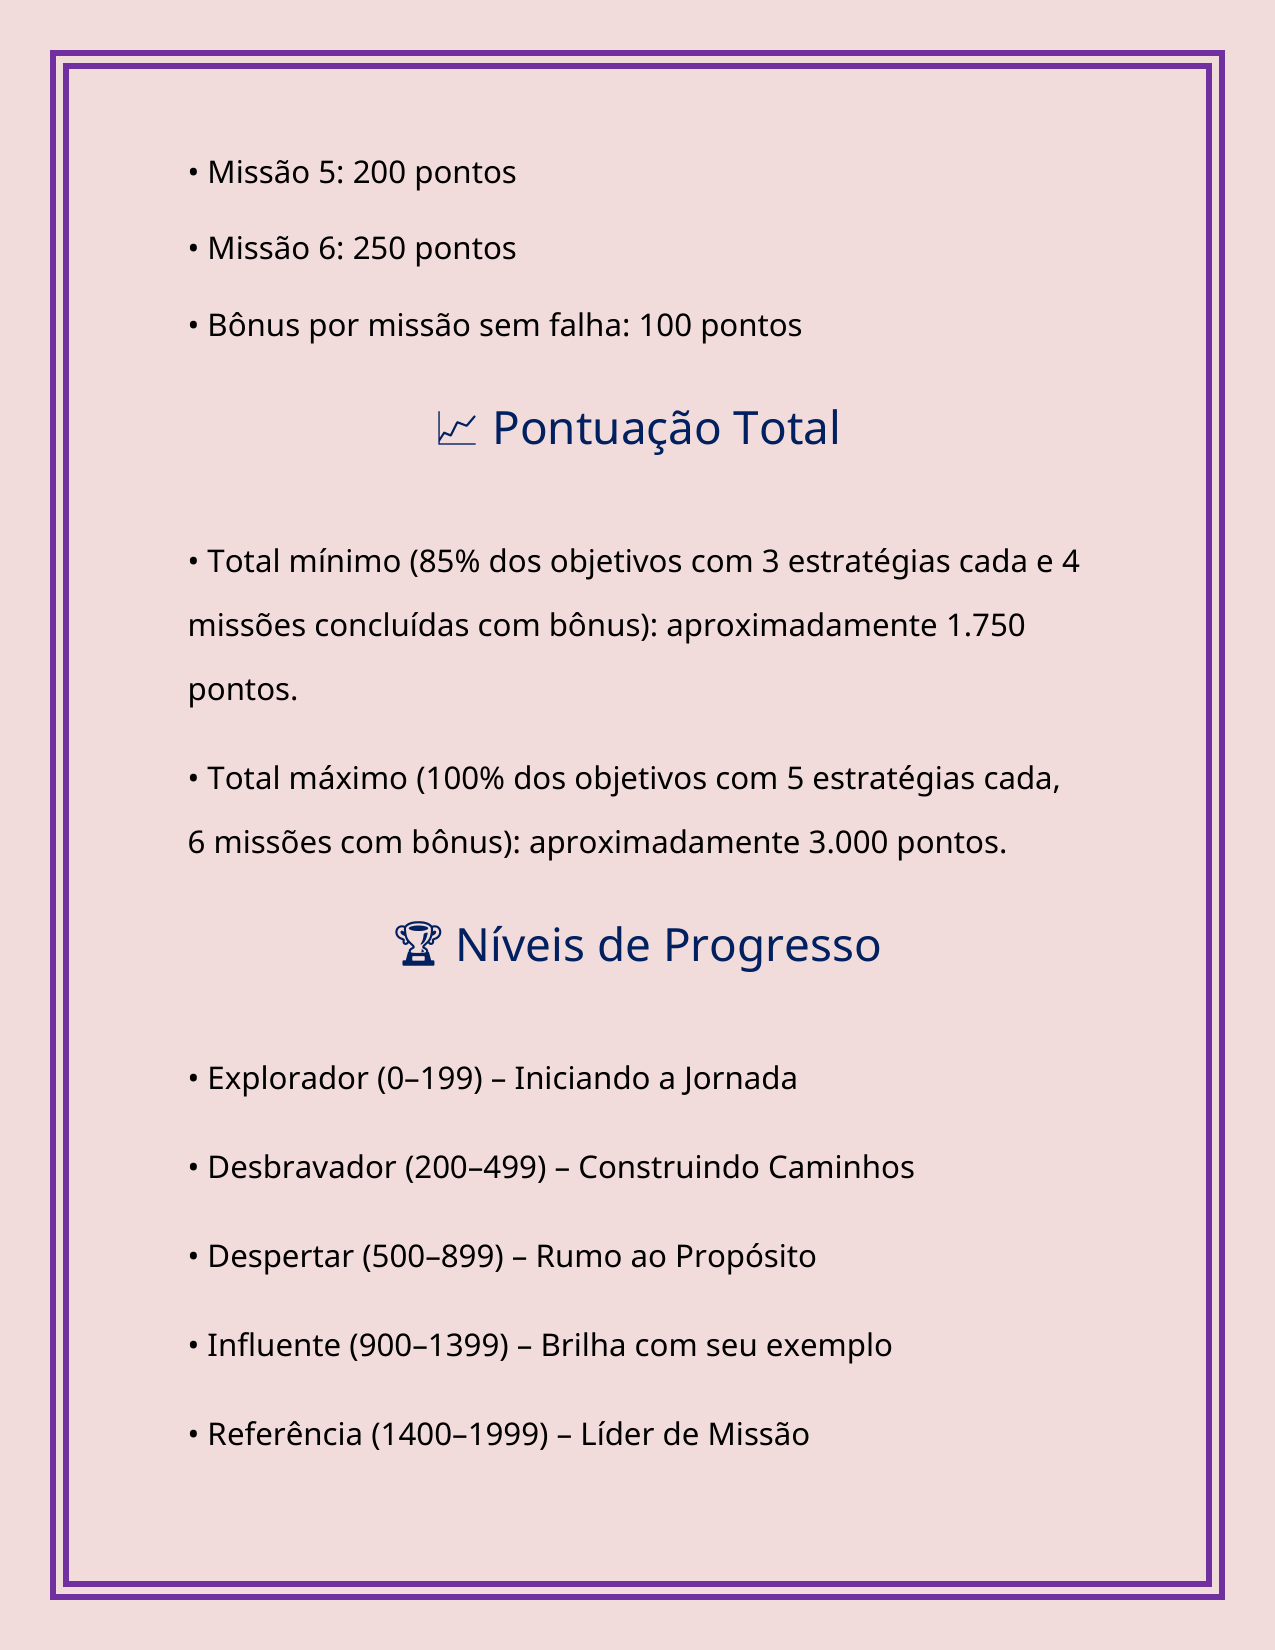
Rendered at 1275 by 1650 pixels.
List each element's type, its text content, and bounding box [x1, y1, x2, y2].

text • Bônus por missão sem falha: 100 pontos [187, 303, 1087, 345]
text • Referência (1400–1999) – Líder de Missão [187, 1412, 1087, 1454]
text • Missão 6: 250 pontos [187, 226, 1087, 269]
text • Explorador (0–199) – Iniciando a Jornada [187, 1056, 1087, 1099]
text • Desbravador (200–499) – Construindo Caminhos [187, 1145, 1087, 1188]
text • Missão 5: 200 pontos [187, 150, 1087, 193]
text • Total mínimo (85% dos objetivos com 3 estratégias cada e 4 missões concluídas com bônus): aproximadamente 1.750 pontos. [187, 539, 1087, 709]
text • Total máximo (100% dos objetivos com 5 estratégias cada, 6 missões com bônus): aproximadamente 3.000 pontos. [187, 756, 1087, 862]
subtitle 📈 Pontuação Total [187, 396, 1087, 458]
subtitle 🏆 Níveis de Progresso [187, 913, 1087, 975]
text • Influente (900–1399) – Brilha com seu exemplo [187, 1323, 1087, 1365]
text • Despertar (500–899) – Rumo ao Propósito [187, 1234, 1087, 1277]
